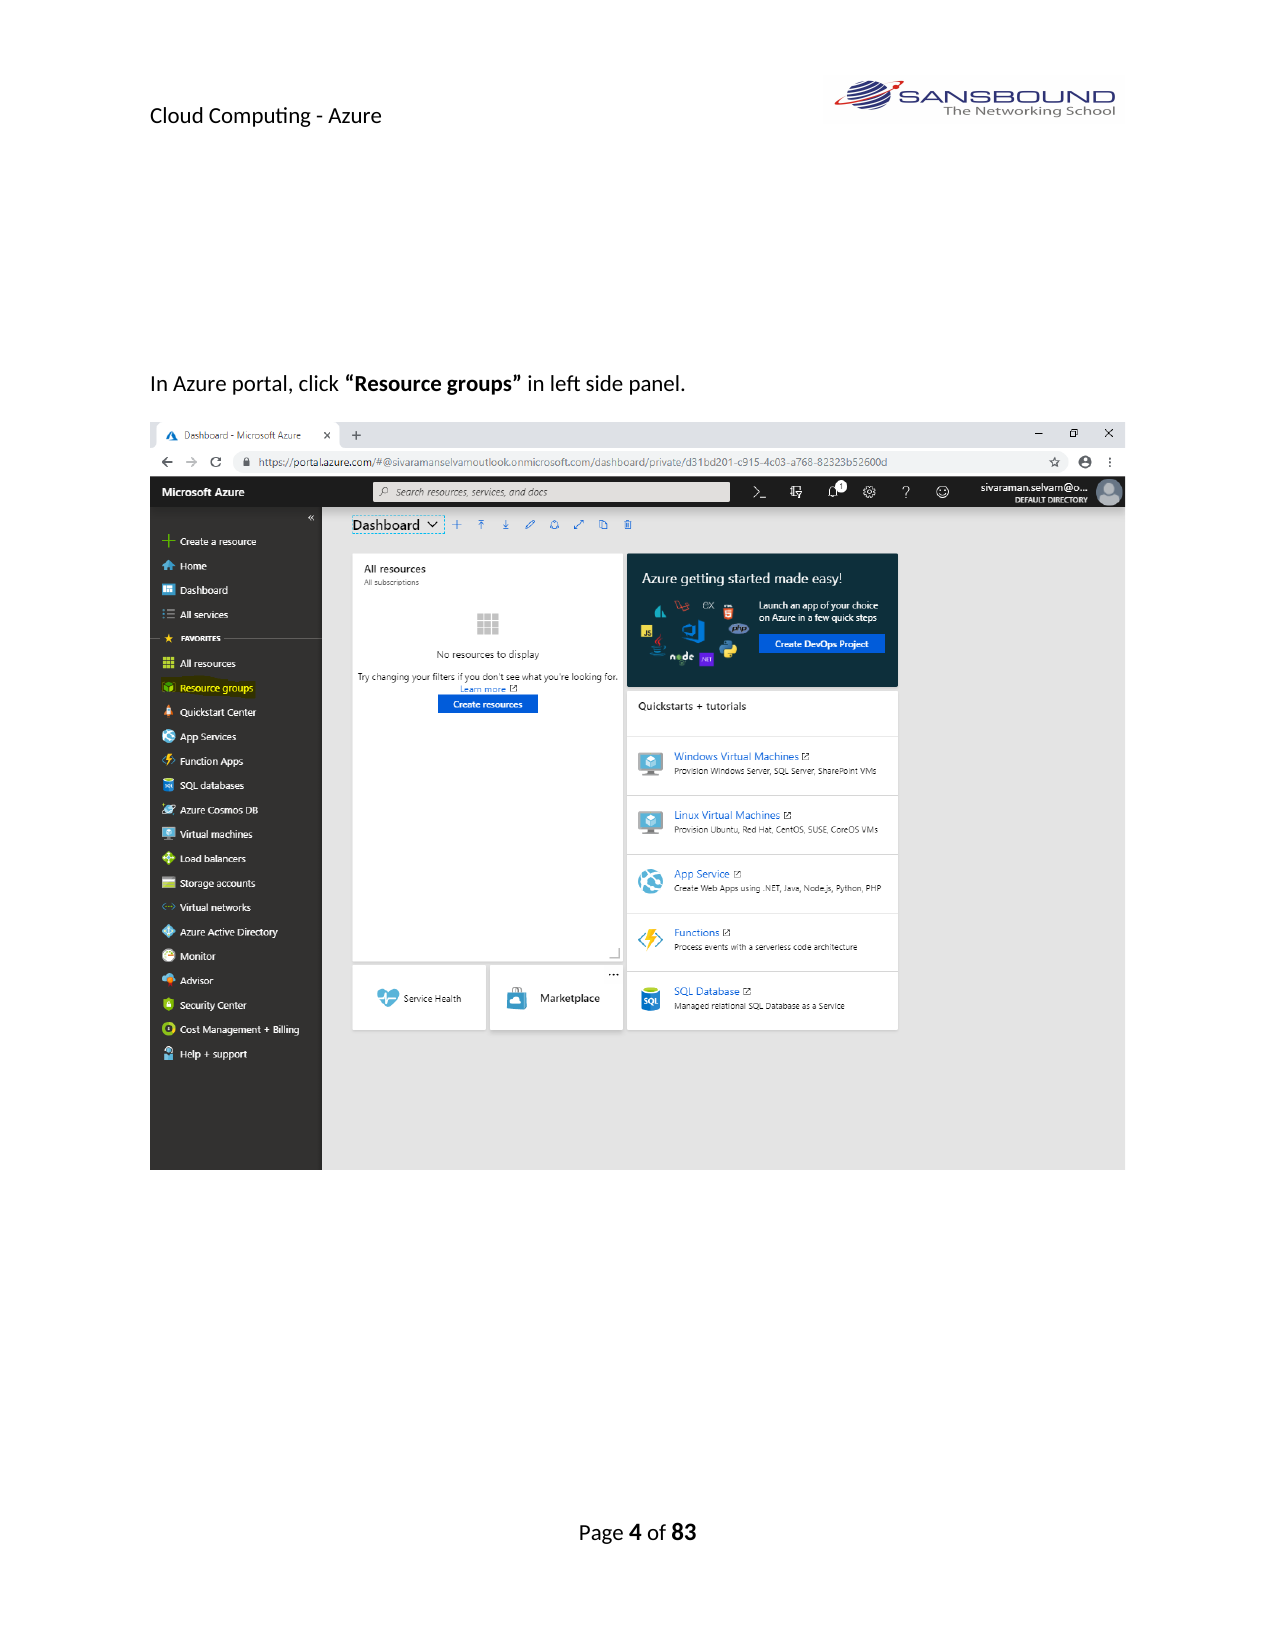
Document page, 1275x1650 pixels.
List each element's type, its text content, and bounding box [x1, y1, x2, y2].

picture [823, 75, 1125, 124]
picture [150, 422, 1125, 1170]
text In Azure portal, click “Resource groups” in left side panel. [150, 369, 1125, 397]
